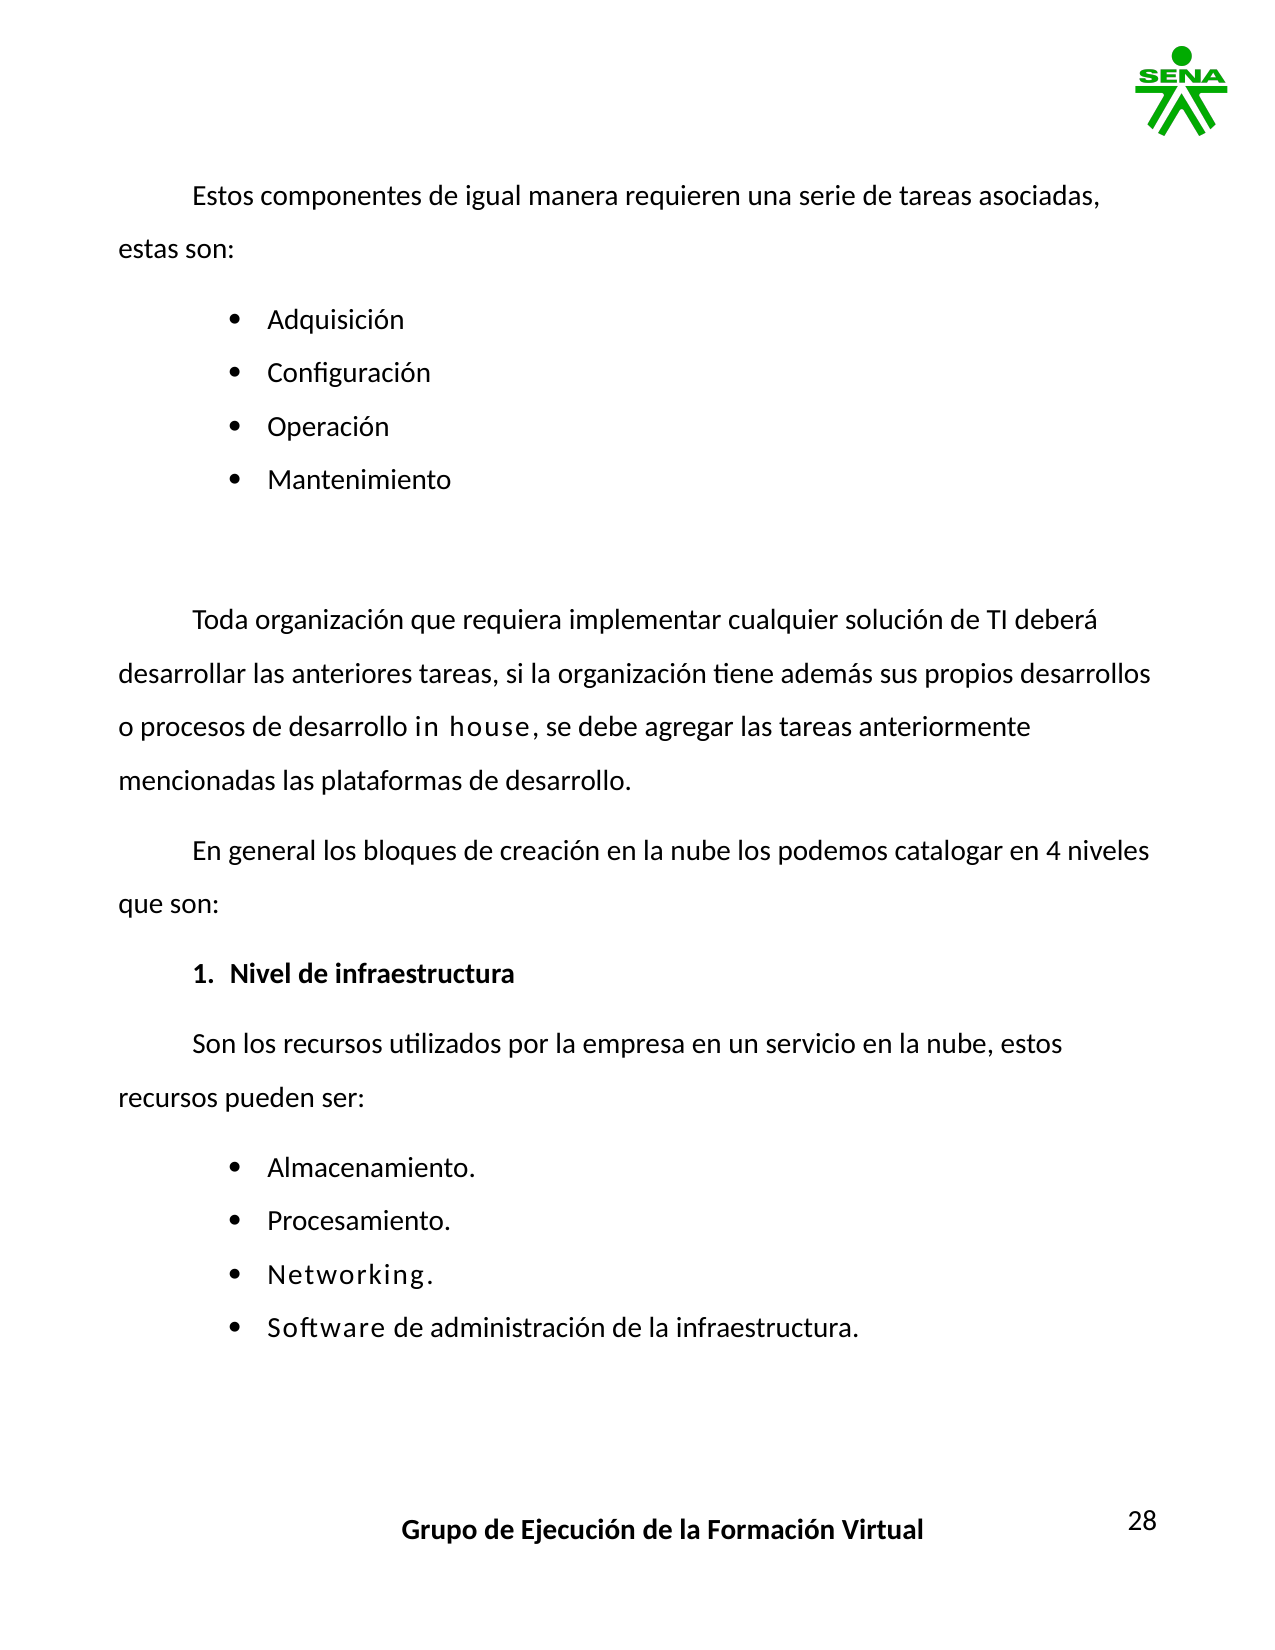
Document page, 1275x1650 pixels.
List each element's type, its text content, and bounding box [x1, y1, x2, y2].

text En general los bloques de creación en la nube los podemos catalogar en 4 niveles que son: [118, 832, 1157, 921]
list Configuración [229, 354, 1157, 390]
list Adquisición [229, 301, 1157, 336]
list Operación [229, 408, 1157, 443]
list Software de administración de la infraestructura. [229, 1309, 1157, 1345]
text Toda organización que requiera implementar cualquier solución de TI deberá desarrollar las anteriores tareas, si la organización tiene además sus propios desarrollos o procesos de desarrollo in house, se debe agregar las tareas anteriormente mencionadas las plataformas de desarrollo. [118, 601, 1157, 797]
list Procesamiento. [229, 1202, 1157, 1238]
list Nivel de infraestructura [192, 955, 1157, 991]
text Estos componentes de igual manera requieren una serie de tareas asociadas, estas son: [118, 177, 1157, 266]
text Son los recursos utilizados por la empresa en un servicio en la nube, estos recursos pueden ser: [118, 1025, 1157, 1114]
list Mantenimiento [229, 461, 1157, 497]
list Almacenamiento. [229, 1149, 1157, 1184]
picture [1135, 46, 1228, 136]
list Networking. [229, 1256, 1157, 1291]
